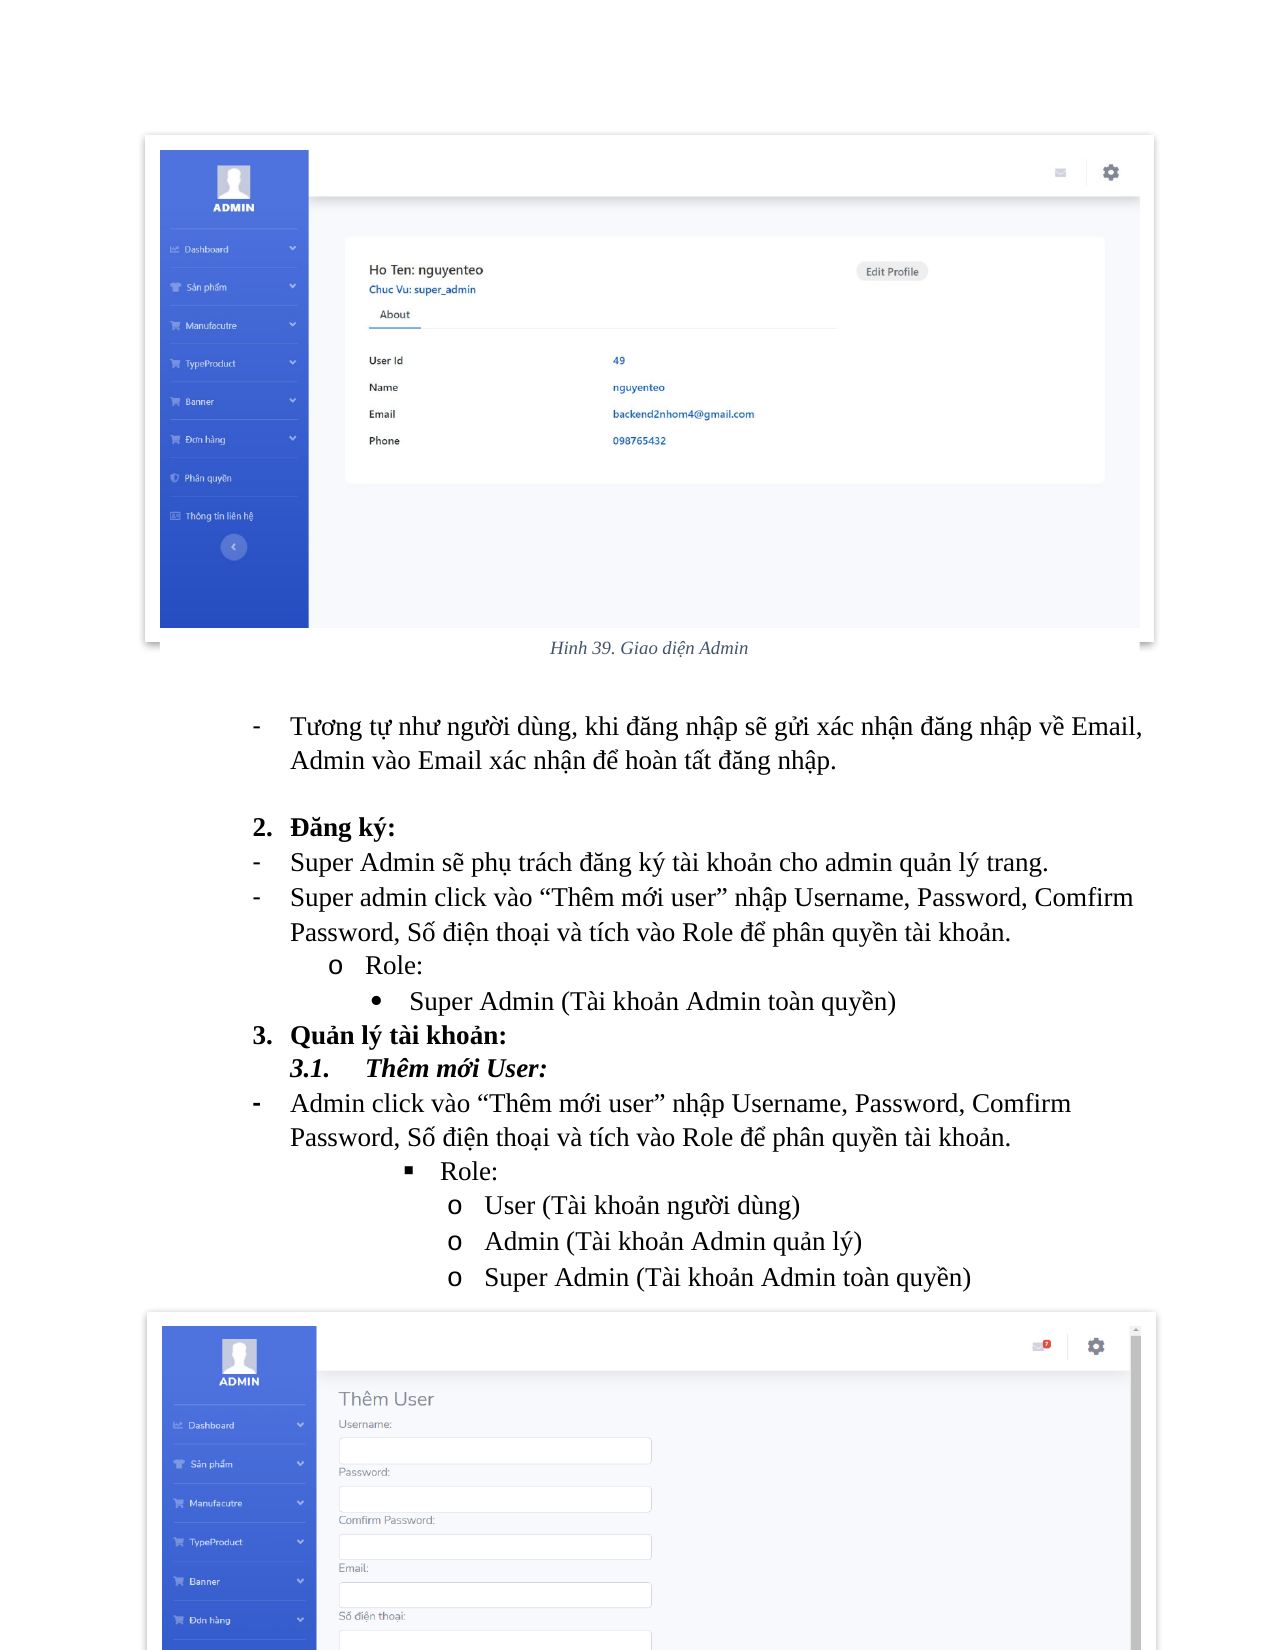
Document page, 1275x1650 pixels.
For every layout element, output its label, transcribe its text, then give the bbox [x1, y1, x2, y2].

picture [160, 150, 1140, 628]
list Super Admin sẽ phụ trách đăng ký tài khoản cho admin quản lý trang. [252, 845, 1157, 878]
list Role: [327, 949, 1157, 983]
list Super Admin (Tài khoản Admin toàn quyền) [372, 985, 1157, 1017]
list Đăng ký: [252, 811, 1157, 842]
picture [162, 1326, 1141, 1650]
list Quản lý tài khoản: [252, 1019, 1157, 1050]
list User (Tài khoản người dùng) [447, 1189, 1157, 1222]
list Super Admin (Tài khoản Admin toàn quyền) [447, 1261, 1157, 1294]
list Thêm mới User: [290, 1053, 1157, 1084]
list Super admin click vào “Thêm mới user” nhập Username, Password, Comfirm Password, Số điện thoại và tích vào Role để phân quyền tài khoản. [252, 880, 1157, 947]
list Admin (Tài khoản Admin quản lý) [447, 1225, 1157, 1258]
list Tương tự như người dùng, khi đăng nhập sẽ gửi xác nhận đăng nhập về Email, Admin vào Email xác nhận để hoàn tất đăng nhập. [252, 709, 1157, 775]
list Admin click vào “Thêm mới user” nhập Username, Password, Comfirm Password, Số điện thoại và tích vào Role để phân quyền tài khoản. [252, 1086, 1157, 1153]
list Role: [402, 1155, 1157, 1186]
